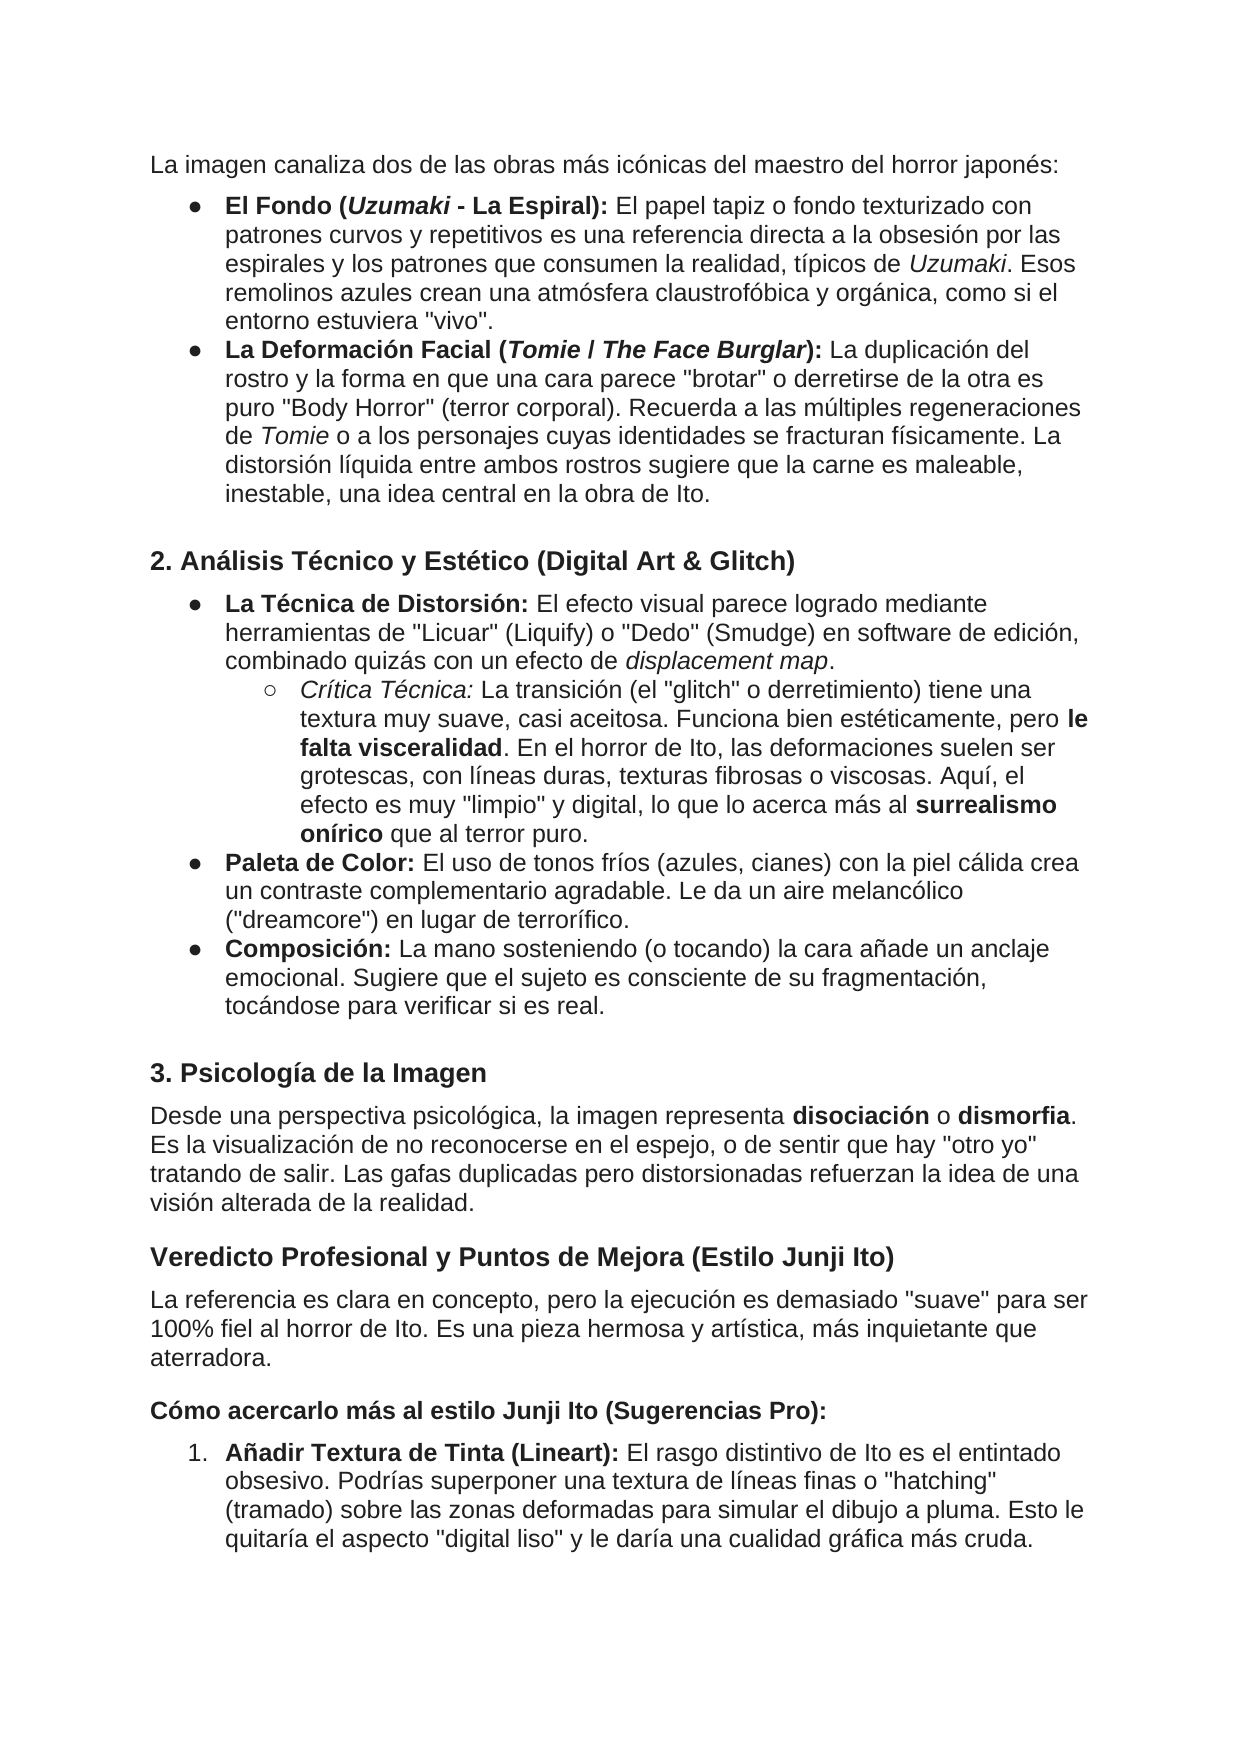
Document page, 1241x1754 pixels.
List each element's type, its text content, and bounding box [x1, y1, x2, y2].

text La referencia es clara en concepto, pero la ejecución es demasiado "suave" para ser 100% fiel al horror de Ito. Es una pieza hermosa y artística, más inquietante que aterradora. [150, 1285, 1090, 1371]
list El Fondo (Uzumaki - La Espiral): El papel tapiz o fondo texturizado con patrones curvos y repetitivos es una referencia directa a la obsesión por las espirales y los patrones que consumen la realidad, típicos de Uzumaki. Esos remolinos azules crean una atmósfera claustrofóbica y orgánica, como si el entorno estuviera "vivo". [187, 191, 1090, 335]
list La Técnica de Distorsión: El efecto visual parece logrado mediante herramientas de "Licuar" (Liquify) o "Dedo" (Smudge) en software de edición, combinado quizás con un efecto de displacement map. [187, 589, 1090, 675]
list Añadir Textura de Tinta (Lineart): El rasgo distintivo de Ito es el entintado obsesivo. Podrías superponer una textura de líneas finas o "hatching" (tramado) sobre las zonas deformadas para simular el dibujo a pluma. Esto le quitaría el aspecto "digital liso" y le daría una cualidad gráfica más cruda. [187, 1437, 1090, 1552]
text Cómo acercarlo más al estilo Junji Ito (Sugerencias Pro): [150, 1396, 1090, 1425]
subtitle 2. Análisis Técnico y Estético (Digital Art & Glitch) [150, 545, 1090, 576]
list Composición: La mano sosteniendo (o tocando) la cara añade un anclaje emocional. Sugiere que el sujeto es consciente de su fragmentación, tocándose para verificar si es real. [187, 934, 1090, 1020]
list La Deformación Facial (Tomie / The Face Burglar): La duplicación del rostro y la forma en que una cara parece "brotar" o derretirse de la otra es puro "Body Horror" (terror corporal). Recuerda a las múltiples regeneraciones de Tomie o a los personajes cuyas identidades se fracturan físicamente. La distorsión líquida entre ambos rostros sugiere que la carne es maleable, inestable, una idea central en la obra de Ito. [187, 335, 1090, 507]
text La imagen canaliza dos de las obras más icónicas del maestro del horror japonés: [150, 150, 1090, 179]
list Crítica Técnica: La transición (el "glitch" o derretimiento) tiene una textura muy suave, casi aceitosa. Funciona bien estéticamente, pero le falta visceralidad. En el horror de Ito, las deformaciones suelen ser grotescas, con líneas duras, texturas fibrosas o viscosas. Aquí, el efecto es muy "limpio" y digital, lo que lo acerca más al surrealismo onírico que al terror puro. [262, 675, 1090, 847]
text Desde una perspectiva psicológica, la imagen representa disociación o dismorfia. Es la visualización de no reconocerse en el espejo, o de sentir que hay "otro yo" tratando de salir. Las gafas duplicadas pero distorsionadas refuerzan la idea de una visión alterada de la realidad. [150, 1101, 1090, 1216]
list Paleta de Color: El uso de tonos fríos (azules, cianes) con la piel cálida crea un contraste complementario agradable. Le da un aire melancólico ("dreamcore") en lugar de terrorífico. [187, 847, 1090, 934]
subtitle Veredicto Profesional y Puntos de Mejora (Estilo Junji Ito) [150, 1241, 1090, 1272]
subtitle 3. Psicología de la Imagen [150, 1057, 1090, 1089]
